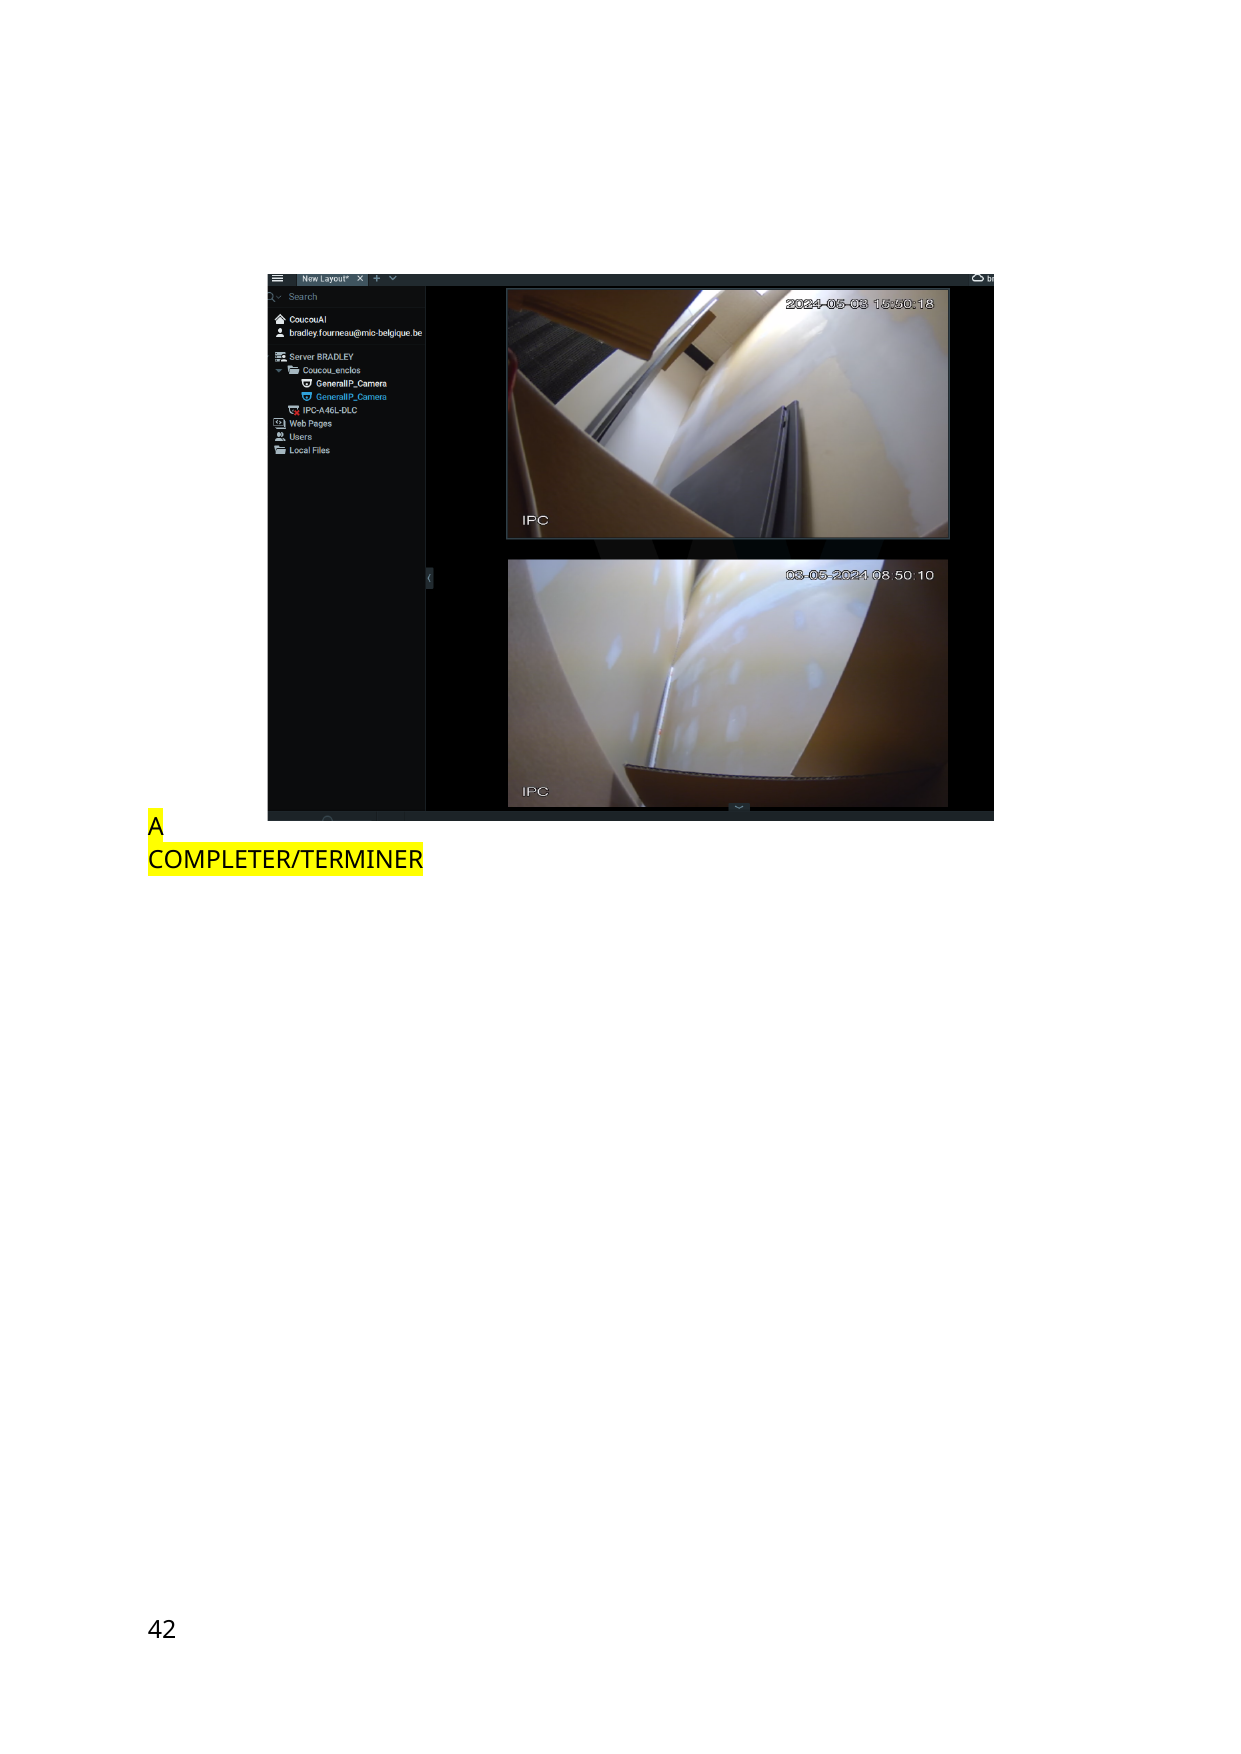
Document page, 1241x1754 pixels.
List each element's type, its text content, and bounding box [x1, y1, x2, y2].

text A COMPLETER/TERMINER [163, 808, 1093, 876]
picture [267, 274, 994, 821]
